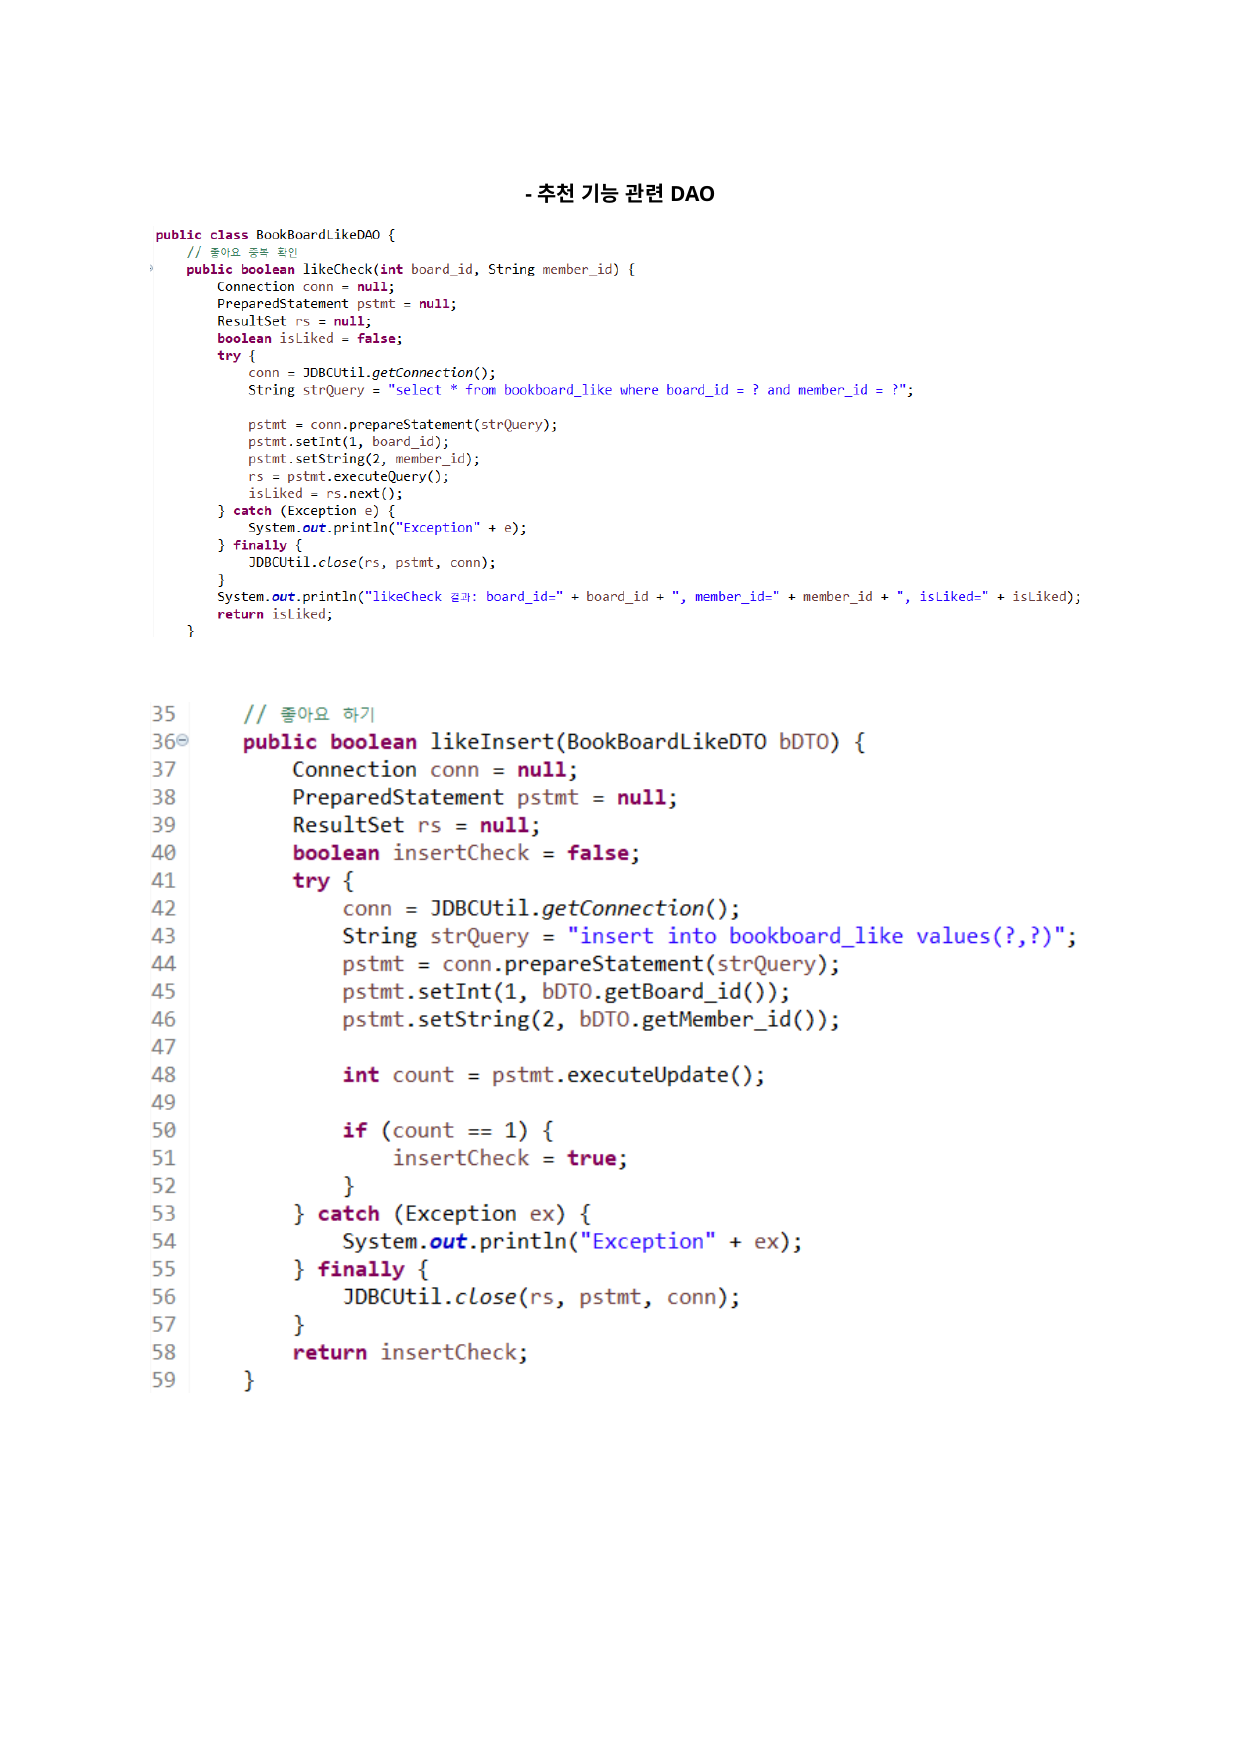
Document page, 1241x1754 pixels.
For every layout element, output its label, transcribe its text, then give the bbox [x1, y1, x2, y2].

picture [150, 226, 1091, 637]
picture [150, 702, 1091, 1393]
text - 추천 기능 관련 DAO [150, 177, 1090, 207]
